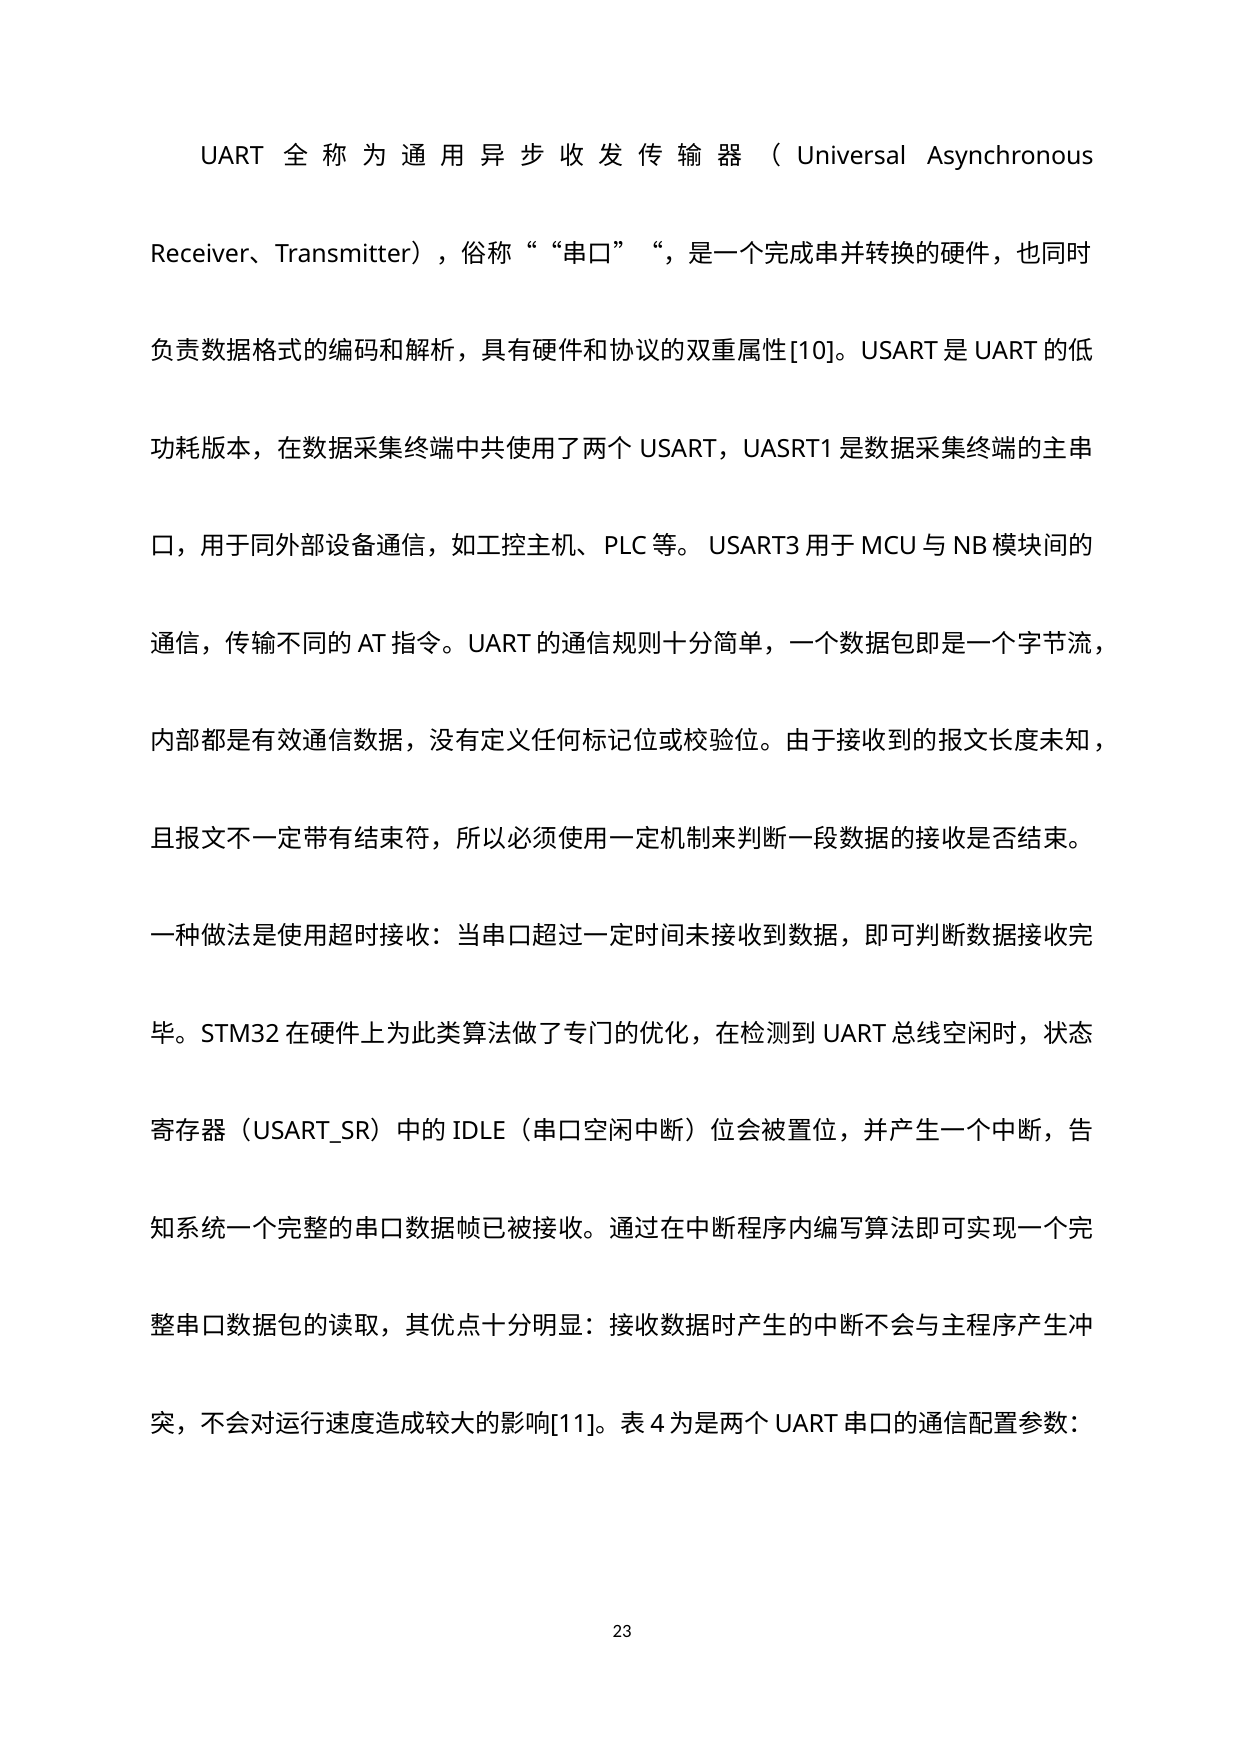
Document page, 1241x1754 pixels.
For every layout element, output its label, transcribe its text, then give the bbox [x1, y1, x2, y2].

text UART全称为通用异步收发传输器（Universal Asynchronous Receiver、Transmitter），俗称串口，是一个完成串并转换的硬件，也同时负责数据格式的编码和解析，具有硬件和协议的双重属性[10]。USART是UART的低功耗版本，在数据采集终端中共使用了两个USART，UASRT1是数据采集终端的主串口，用于同外部设备通信，如工控主机、PLC等。 USART3用于MCU与NB模块间的通信，传输不同的AT指令。UART的通信规则十分简单，一个数据包即是一个字节流，内部都是有效通信数据，没有定义任何标记位或校验位。由于接收到的报文长度未知，且报文不一定带有结束符，所以必须使用一定机制来判断一段数据的接收是否结束。一种做法是使用超时接收：当串口超过一定时间未接收到数据，即可判断数据接收完毕。STM32在硬件上为此类算法做了专门的优化，在检测到UART总线空闲时，状态寄存器（USART_SR）中的IDLE（串口空闲中断）位会被置位，并产生一个中断，告知系统一个完整的串口数据帧已被接收。通过在中断程序内编写算法即可实现一个完整串口数据包的读取，其优点十分明显：接收数据时产生的中断不会与主程序产生冲突，不会对运行速度造成较大的影响[11]。表4两个UART串口的通信配置参数： [150, 121, 1094, 1454]
